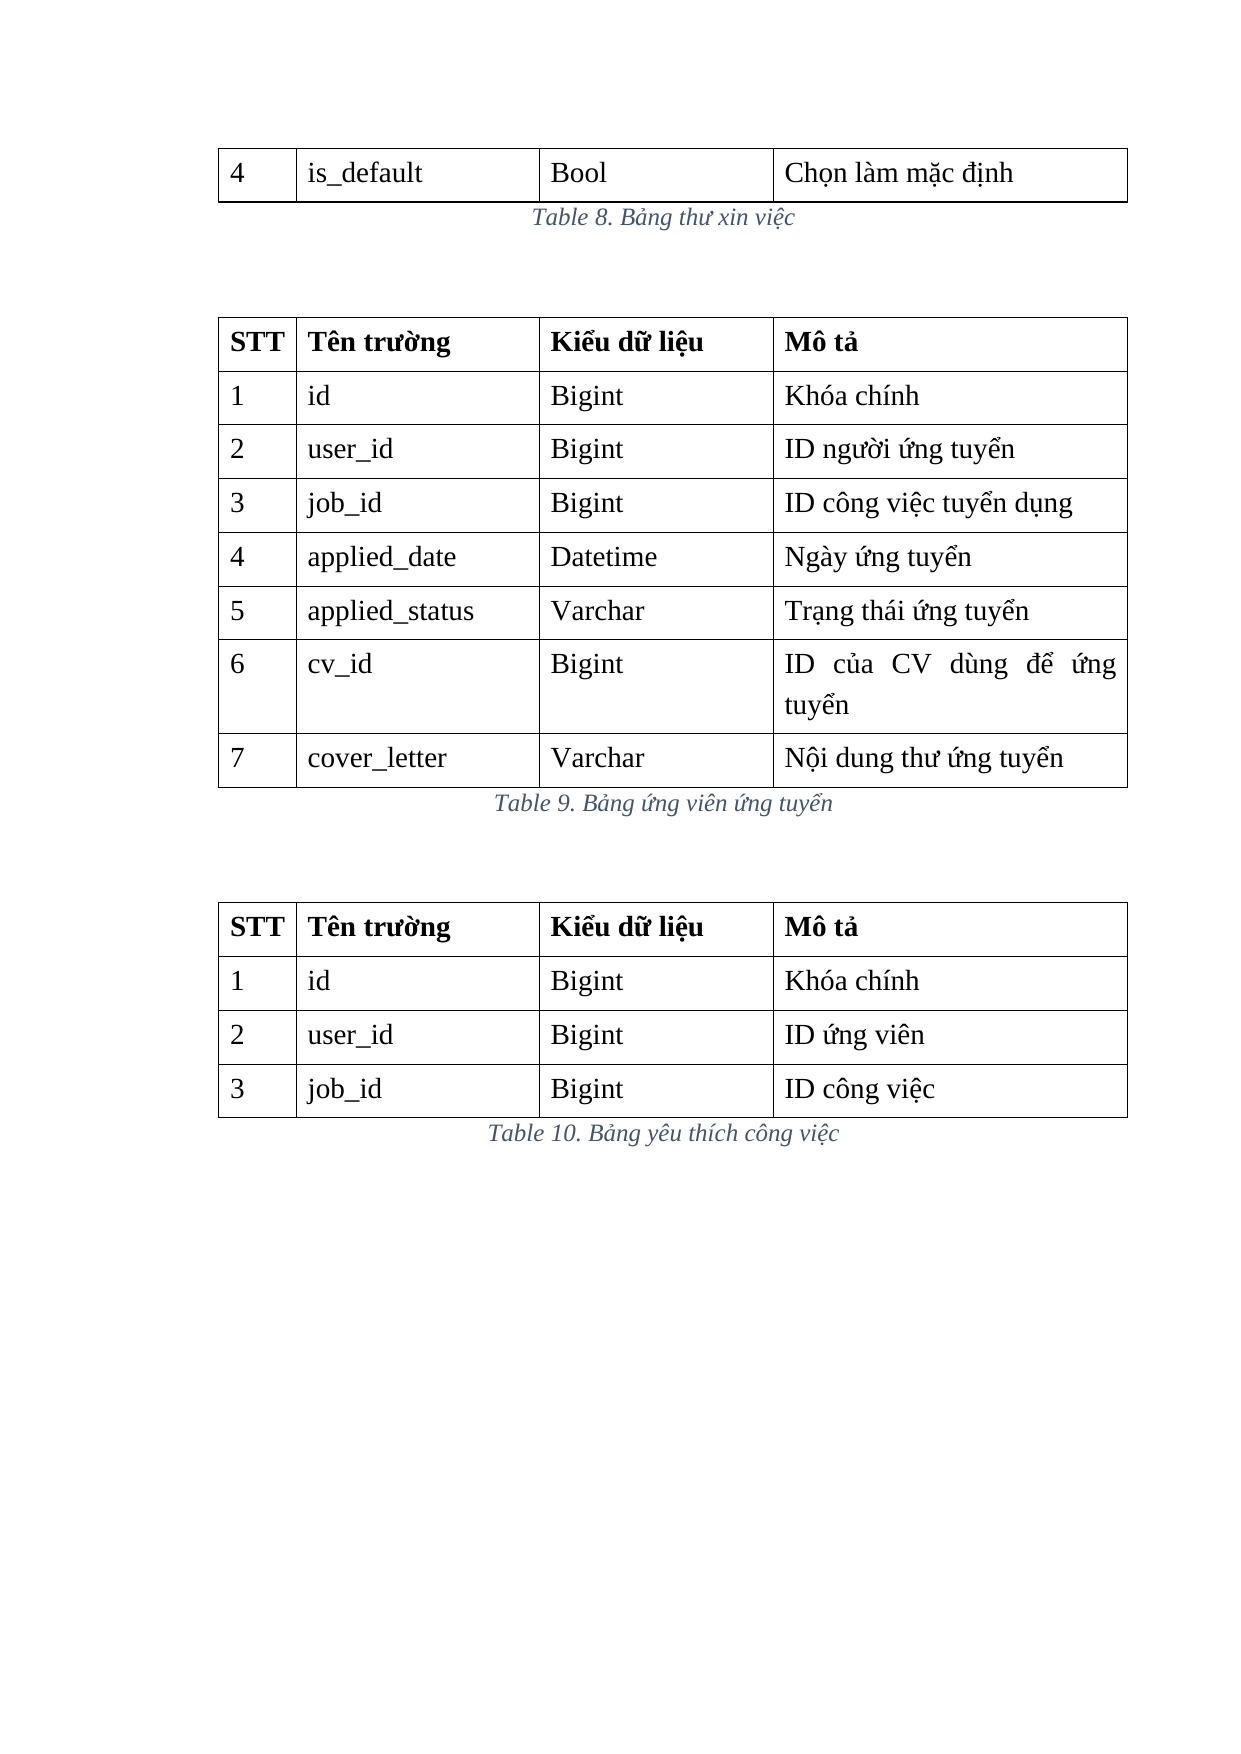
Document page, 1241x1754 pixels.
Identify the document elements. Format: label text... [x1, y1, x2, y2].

table_cell Bigint [540, 479, 773, 532]
table_cell 2 [219, 1011, 296, 1063]
table_cell 2 [219, 425, 296, 478]
text Table 10. Bảng yêu thích công việc [207, 1118, 1122, 1147]
table_cell Datetime [540, 533, 773, 586]
table_cell user_id [297, 425, 539, 478]
table_cell id [297, 372, 539, 424]
table_cell Bool [540, 149, 773, 201]
table_cell Trạng thái ứng tuyển [774, 587, 1127, 639]
table_cell 1 [219, 957, 296, 1010]
table_cell 6 [219, 640, 296, 733]
table_cell ID ứng viên [774, 1011, 1127, 1063]
table_cell Chọn làm mặc định [774, 149, 1127, 201]
text Table 8. Bảng thư xin việc [207, 202, 1122, 231]
table_header STT [219, 318, 296, 371]
table_cell Bigint [540, 372, 773, 424]
table_cell ID người ứng tuyển [774, 425, 1127, 478]
table_cell Bigint [540, 957, 773, 1010]
table_cell 4 [219, 533, 296, 586]
table_cell Bigint [540, 640, 773, 733]
table_header STT [219, 903, 296, 956]
table_cell Bigint [540, 1065, 773, 1117]
table_cell Varchar [540, 734, 773, 787]
table_cell 7 [219, 734, 296, 787]
table_cell 4 [219, 149, 296, 201]
table_header Kiểu dữ liệu [540, 903, 773, 956]
table_header Tên trường [297, 903, 539, 956]
table_cell 1 [219, 372, 296, 424]
table_cell ID công việc [774, 1065, 1127, 1117]
table_cell id [297, 957, 539, 1010]
table_cell user_id [297, 1011, 539, 1063]
table_header Kiểu dữ liệu [540, 318, 773, 371]
table_cell is_default [297, 149, 539, 201]
table_header Mô tả [774, 903, 1127, 956]
table_cell job_id [297, 479, 539, 532]
table_cell applied_status [297, 587, 539, 639]
table_cell Khóa chính [774, 957, 1127, 1010]
table_cell ID công việc tuyển dụng [774, 479, 1127, 532]
table_cell Bigint [540, 425, 773, 478]
table_cell cover_letter [297, 734, 539, 787]
table_cell ID của CV dùng để ứng tuyển [774, 640, 1127, 733]
table_cell 3 [219, 1065, 296, 1117]
table_cell cv_id [297, 640, 539, 733]
table_cell Nội dung thư ứng tuyển [774, 734, 1127, 787]
table_header Mô tả [774, 318, 1127, 371]
table_cell applied_date [297, 533, 539, 586]
table_cell Varchar [540, 587, 773, 639]
table_cell Ngày ứng tuyển [774, 533, 1127, 586]
table_cell Khóa chính [774, 372, 1127, 424]
text Table 9. Bảng ứng viên ứng tuyển [207, 788, 1122, 817]
table_header Tên trường [297, 318, 539, 371]
table_cell 3 [219, 479, 296, 532]
table_cell job_id [297, 1065, 539, 1117]
table_cell 5 [219, 587, 296, 639]
table_cell Bigint [540, 1011, 773, 1063]
